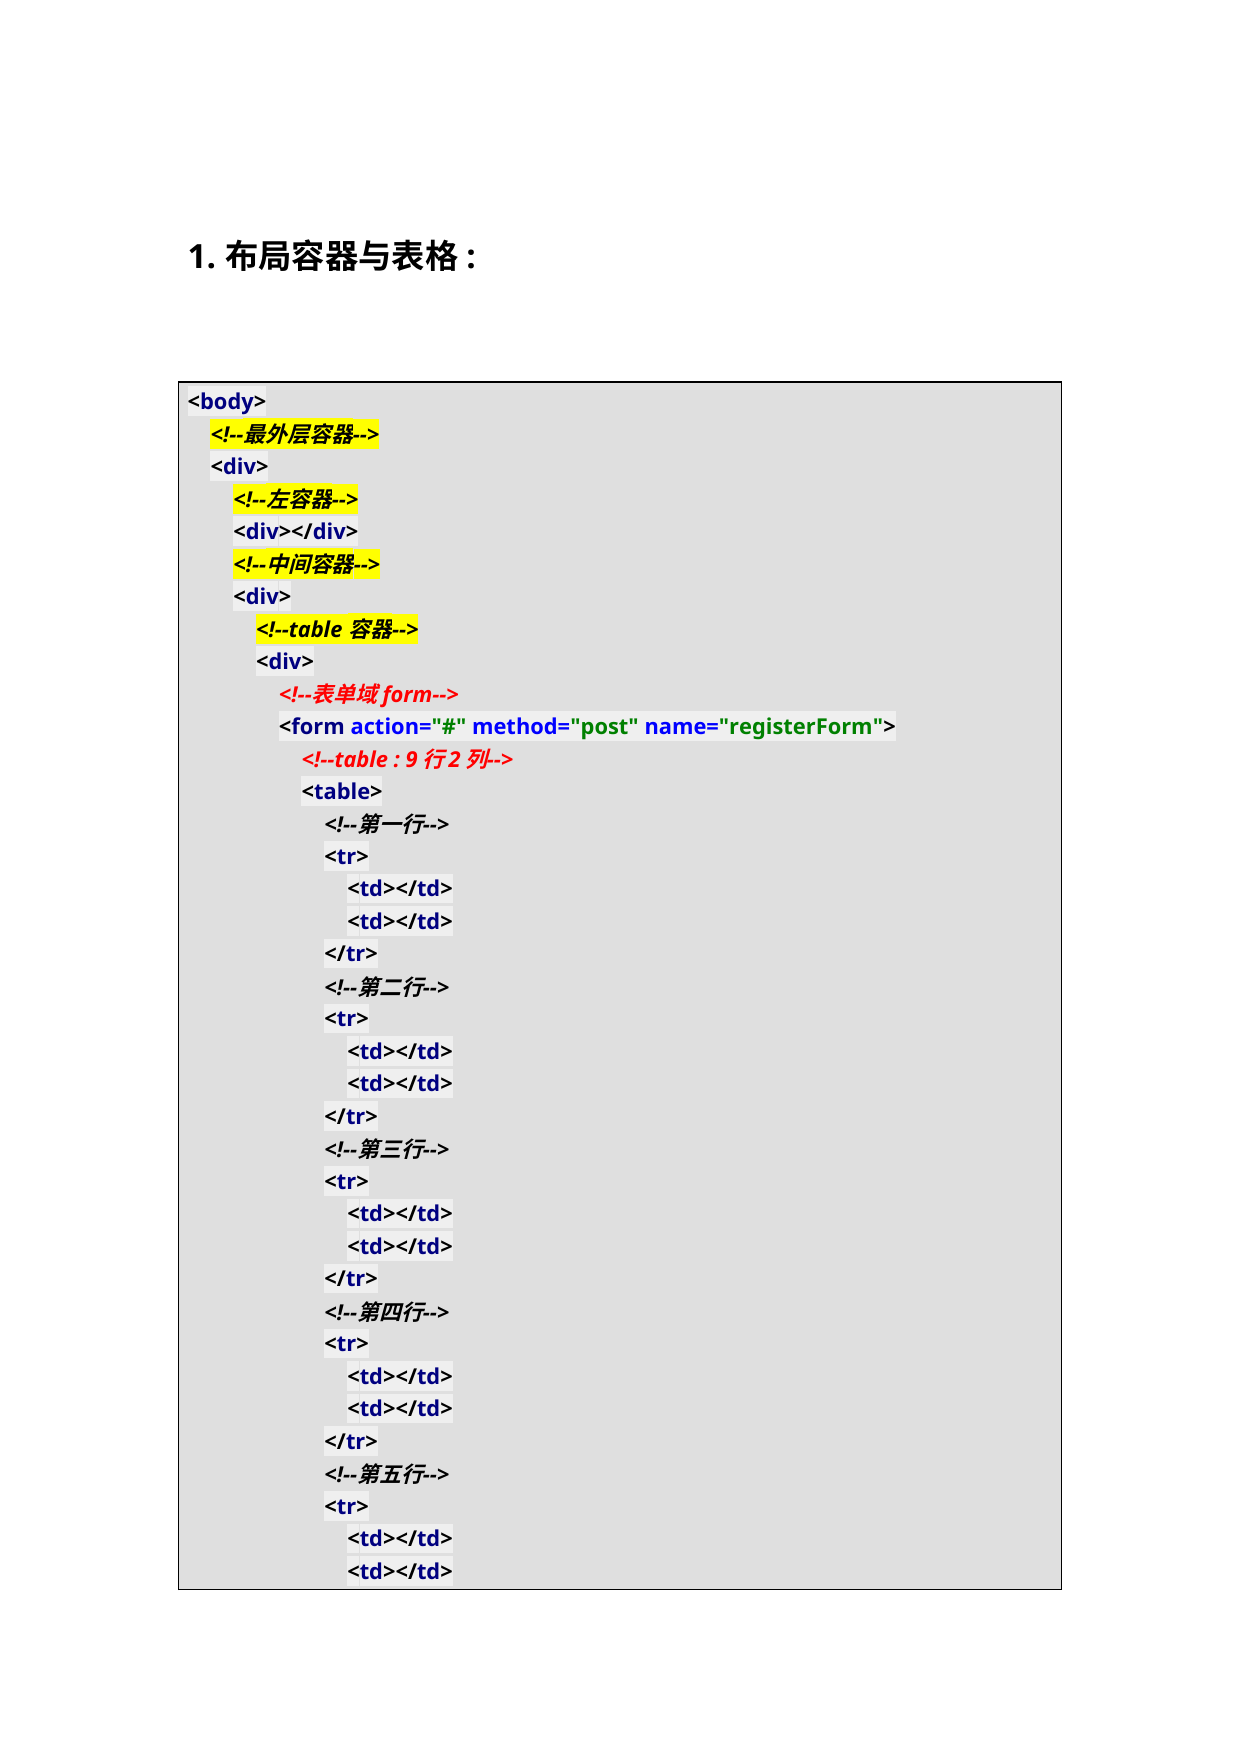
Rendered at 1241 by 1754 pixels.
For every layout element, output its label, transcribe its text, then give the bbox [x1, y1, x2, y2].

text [179, 383, 1061, 1589]
subtitle 布局容器与表格 : [187, 222, 1053, 287]
